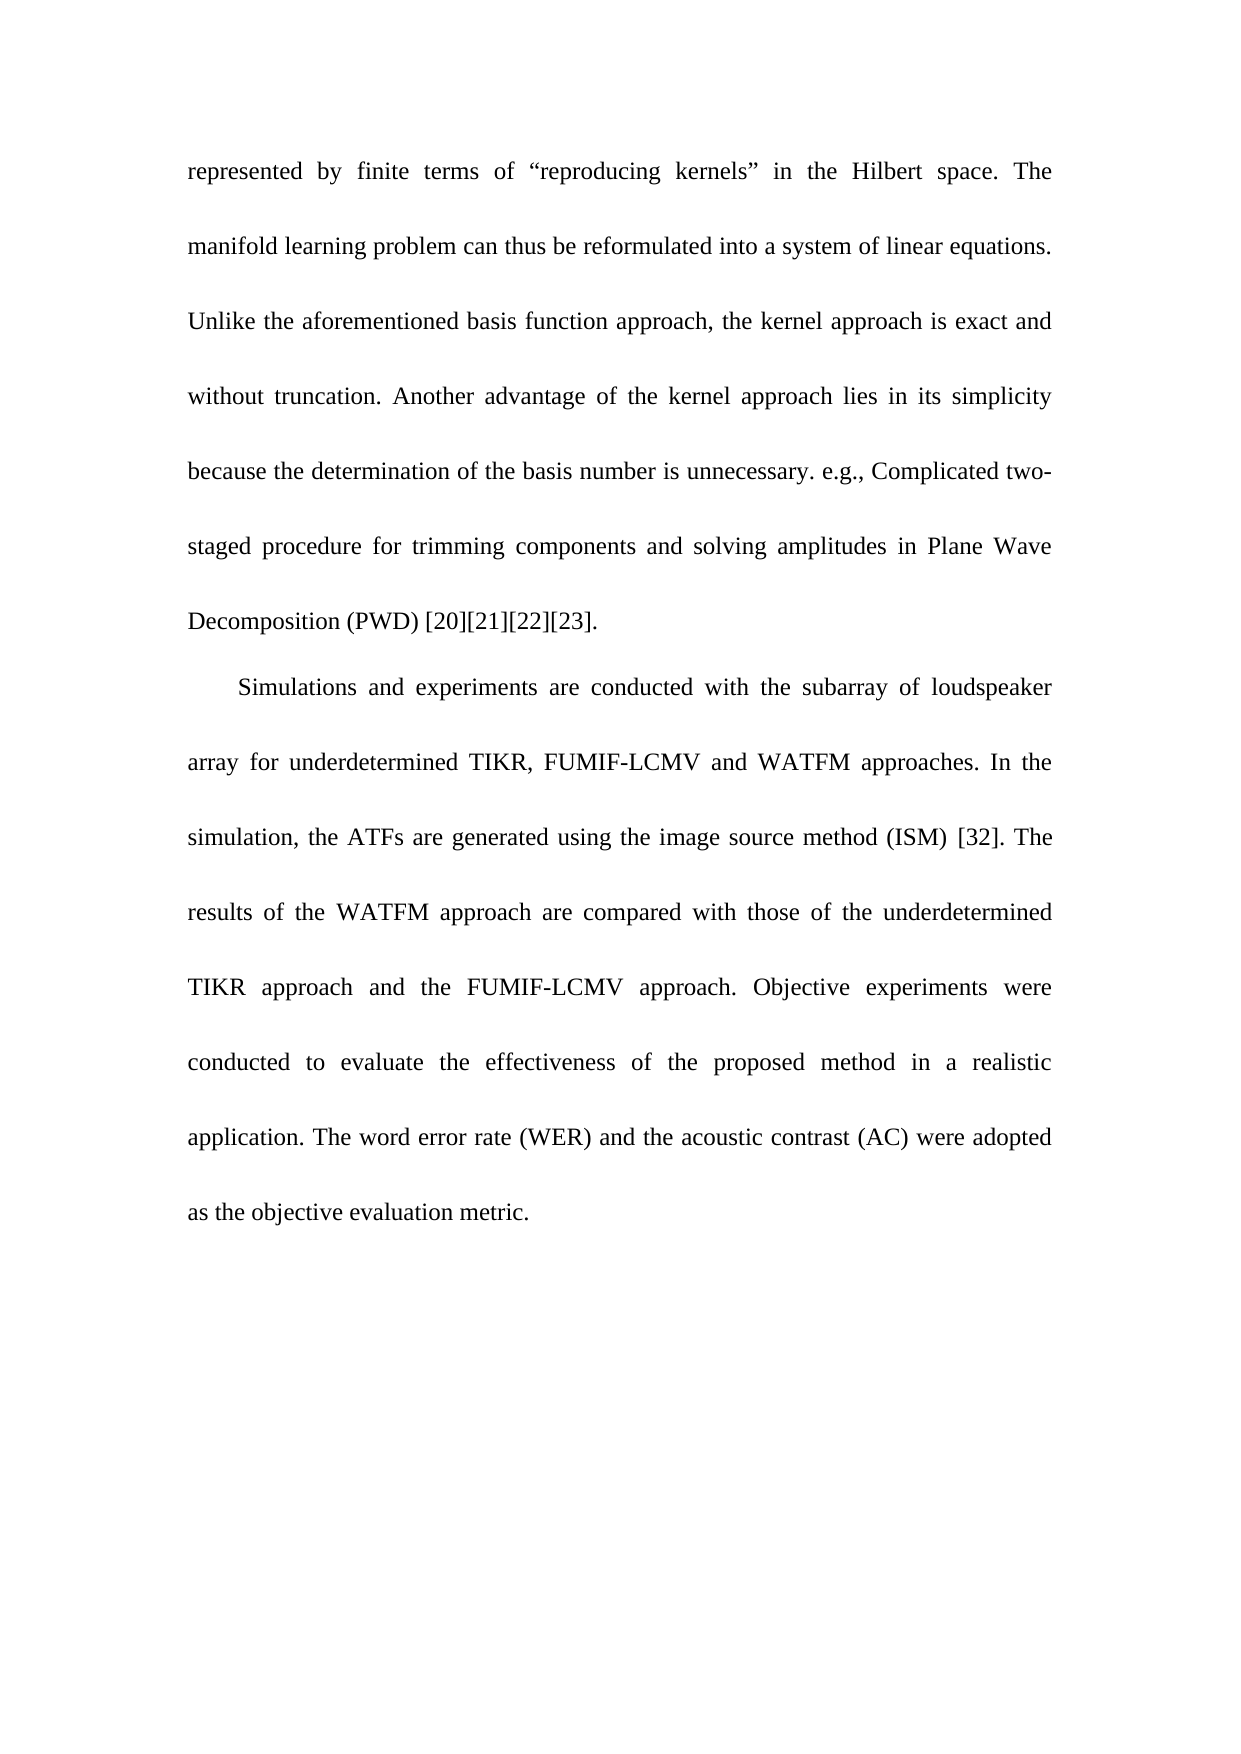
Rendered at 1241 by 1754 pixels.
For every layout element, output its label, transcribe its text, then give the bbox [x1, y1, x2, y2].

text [187, 152, 1053, 639]
text Simulations and experiments are conducted with the subarray of loudspeaker array for underdetermined TIKR, FUMIF-LCMV and WATFM approaches. In the simulation, the ATFs are generated using the image source method (ISM) [32]. The results of the WATFM approach are compared with those of the underdetermined TIKR approach and the FUMIF-LCMV approach. Objective experiments were conducted to evaluate the effectiveness of the proposed method in a realistic application. The word error rate (WER) and the acoustic contrast (AC) were adopted as the objective evaluation metric. [187, 668, 1053, 1231]
